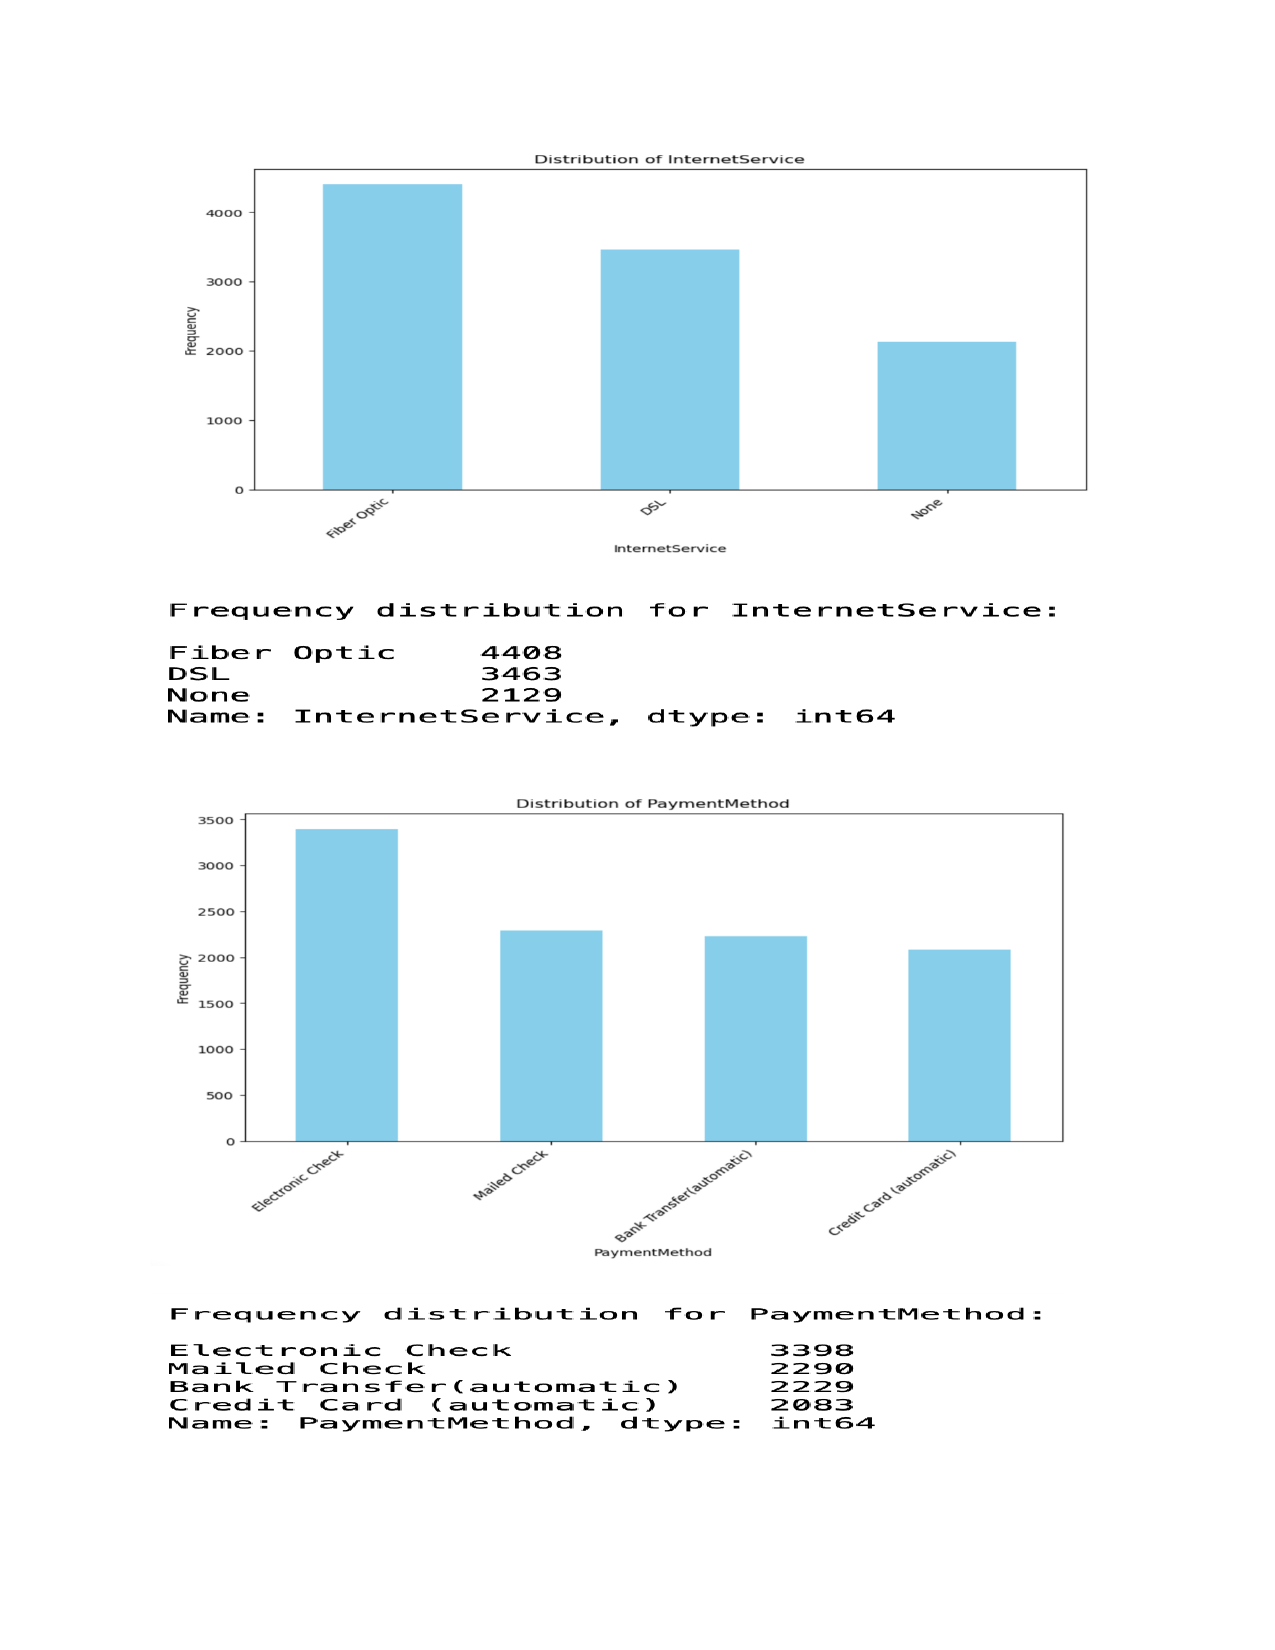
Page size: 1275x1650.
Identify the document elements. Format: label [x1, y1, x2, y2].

picture [150, 150, 1125, 563]
picture [150, 794, 1125, 1266]
picture [150, 591, 1091, 766]
picture [150, 1293, 1067, 1448]
